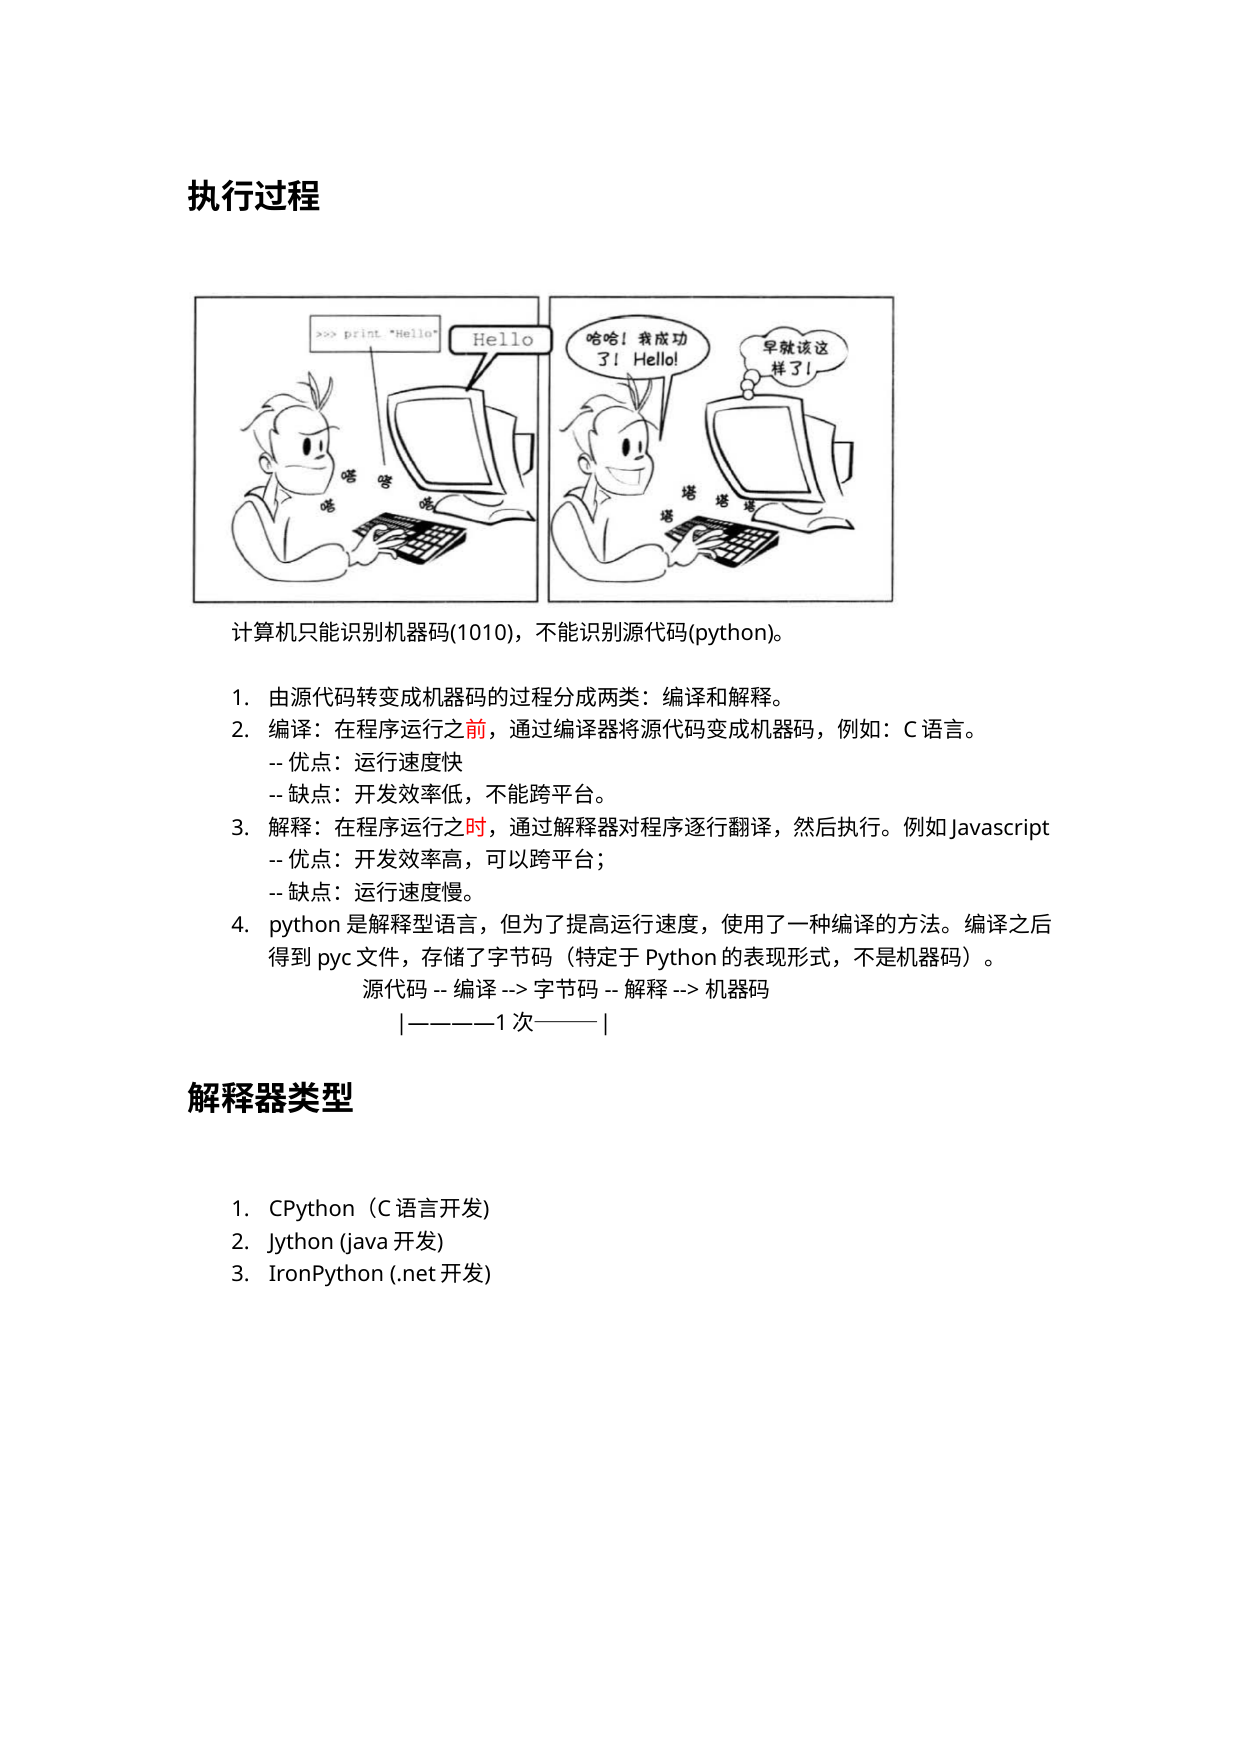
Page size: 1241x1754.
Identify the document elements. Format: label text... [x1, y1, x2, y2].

text -- 缺点：开发效率低，不能跨平台。 [225, 777, 1053, 809]
list 解释：在程序运行之时，通过解释器对程序逐行翻译，然后执行。例如Javascript [231, 809, 1053, 842]
list python是解释型语言，但为了提高运行速度，使用了一种编译的方法。编译之后得到pyc文件，存储了字节码（特定于Python的表现形式，不是机器码）。 [231, 907, 1053, 972]
list CPython（C语言开发) [231, 1191, 1053, 1223]
picture [187, 289, 902, 611]
list IronPython (.net开发) [231, 1256, 1053, 1288]
subtitle 执行过程 [187, 162, 1053, 227]
text -- 优点：开发效率高，可以跨平台； [269, 842, 1053, 874]
list 由源代码转变成机器码的过程分成两类：编译和解释。 [231, 679, 1053, 712]
text 计算机只能识别机器码(1010)，不能识别源代码(python)。 [187, 614, 1053, 647]
subtitle 解释器类型 [187, 1064, 1053, 1129]
text |————1次———| [362, 1004, 1053, 1037]
text -- 优点：运行速度快 [225, 744, 1053, 777]
text 源代码 -- 编译 --> 字节码 -- 解释 --> 机器码 [362, 972, 1053, 1004]
list Jython (java开发) [231, 1223, 1053, 1256]
text -- 缺点：运行速度慢。 [269, 874, 1053, 907]
list 编译：在程序运行之前，通过编译器将源代码变成机器码，例如：C语言。 [231, 712, 1053, 744]
